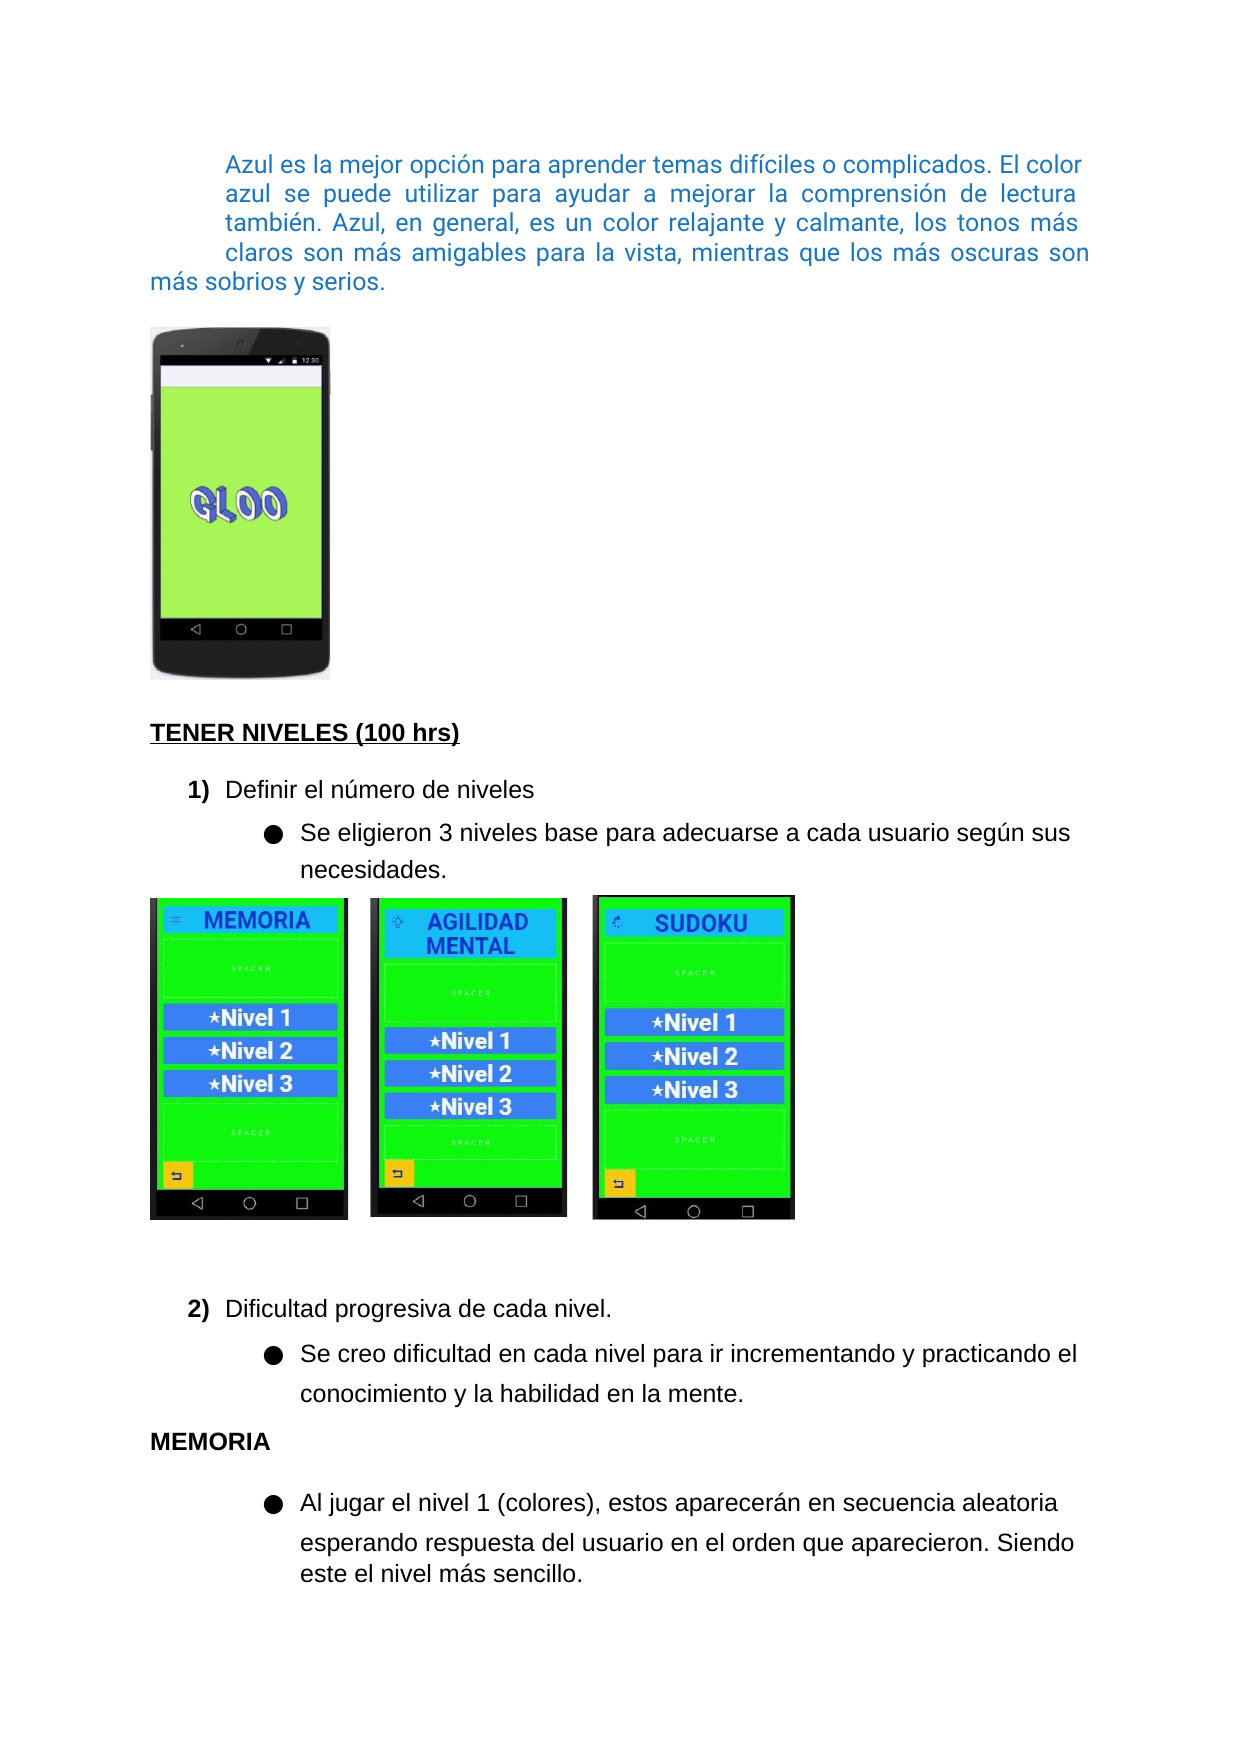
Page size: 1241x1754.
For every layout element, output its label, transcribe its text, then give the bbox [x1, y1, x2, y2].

list Se creo dificultad en cada nivel para ir incrementando y practicando el conocimiento y la habilidad en la mente. [262, 1326, 1090, 1408]
picture [150, 325, 331, 680]
picture [370, 898, 568, 1217]
picture [150, 898, 349, 1220]
picture [592, 895, 795, 1220]
list Se eligieron 3 niveles base para adecuarse a cada usuario según sus necesidades. [262, 804, 1090, 884]
list Al jugar el nivel 1 (colores), estos aparecerán en secuencia aleatoria esperando respuesta del usuario en el orden que aparecieron. Siendo este el nivel más sencillo. [262, 1474, 1090, 1588]
text MEMORIA [150, 1427, 1090, 1456]
list Dificultad progresiva de cada nivel. [187, 1294, 1090, 1323]
text TENER NIVELES (100 hrs) [150, 718, 1090, 747]
list Definir el número de niveles [187, 775, 1090, 804]
text Azul es la mejor opción para aprender temas difíciles o complicados. El color azul se puede utilizar para ayudar a mejorar la comprensión de lectura también. Azul, en general, es un color relajante y calmante, los tonos más claros son más amigables para la vista, mientras que los más oscuras son más sobrios y serios. [150, 150, 1090, 296]
